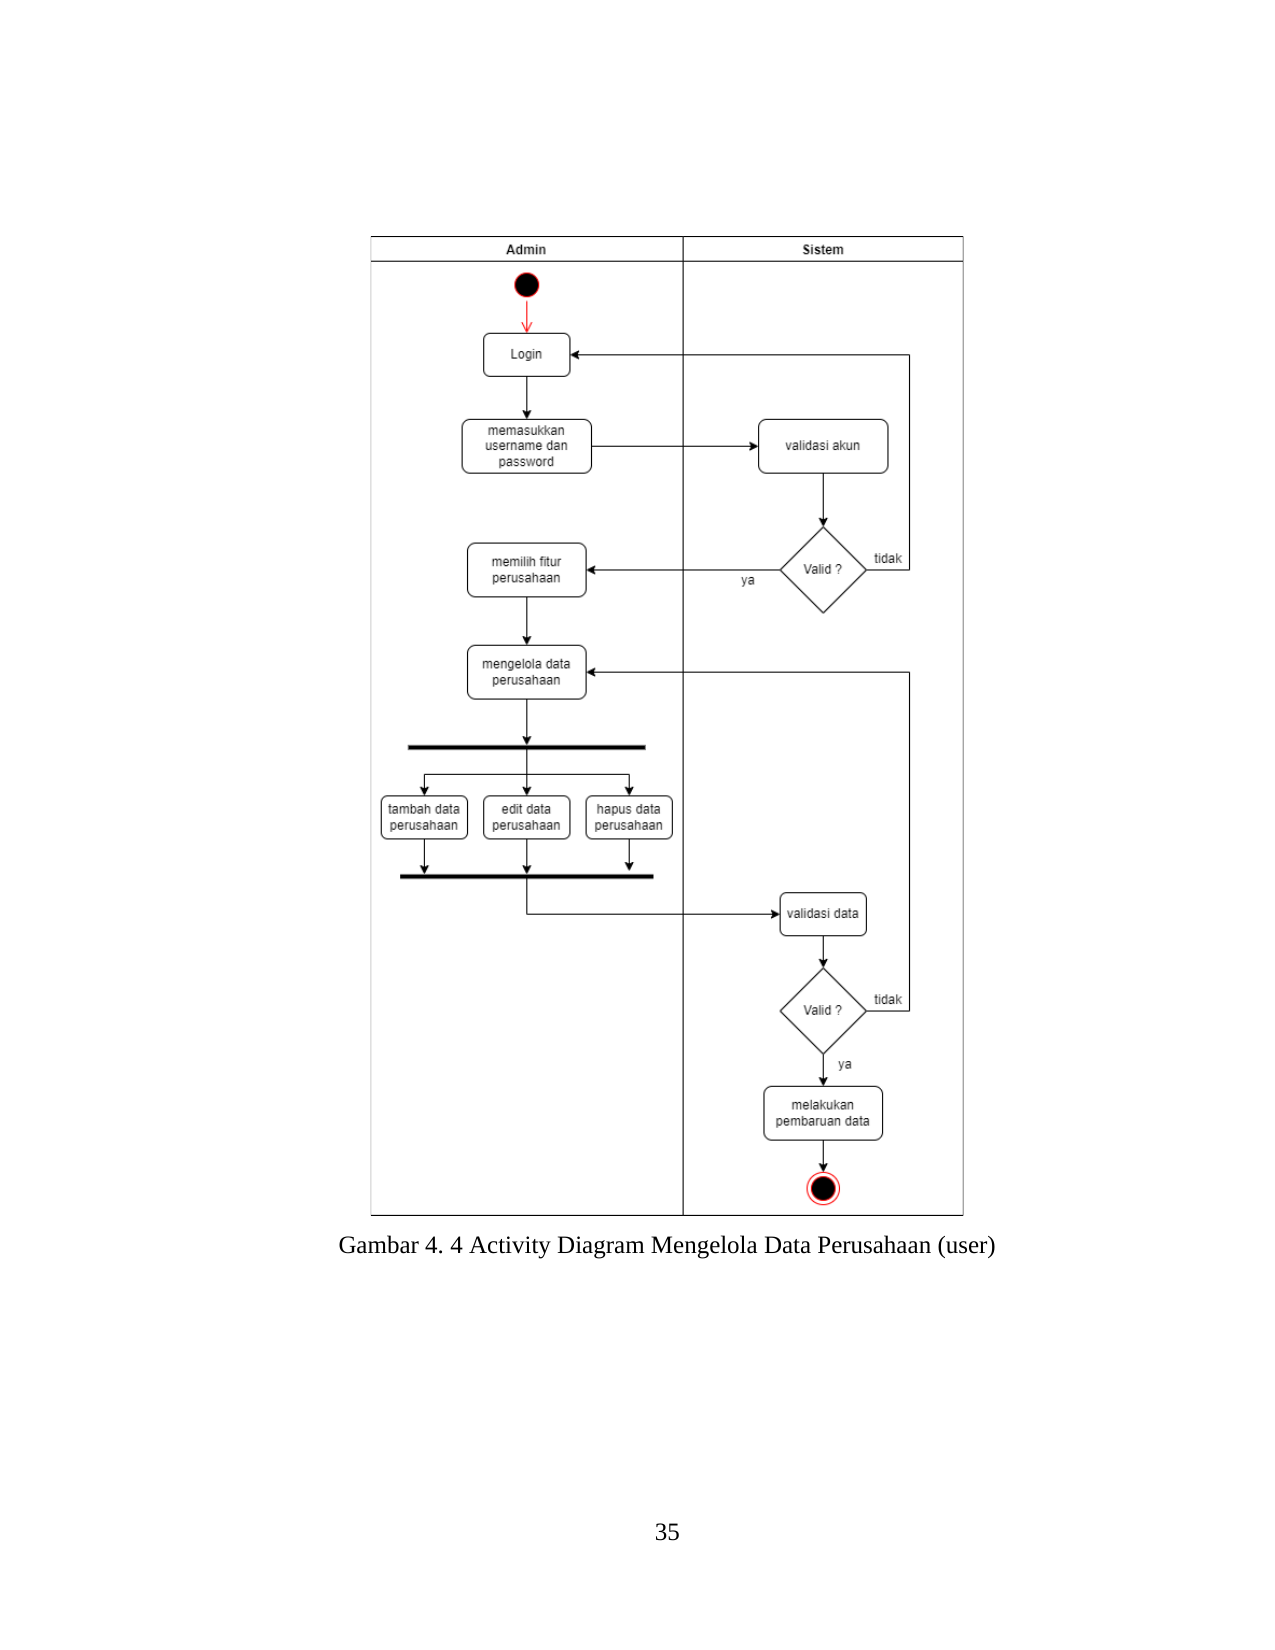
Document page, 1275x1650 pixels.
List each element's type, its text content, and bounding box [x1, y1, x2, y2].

picture [370, 236, 964, 1216]
text Gambar 4. 4 Activity Diagram Mengelola Data Perusahaan (user) [236, 1230, 1098, 1259]
